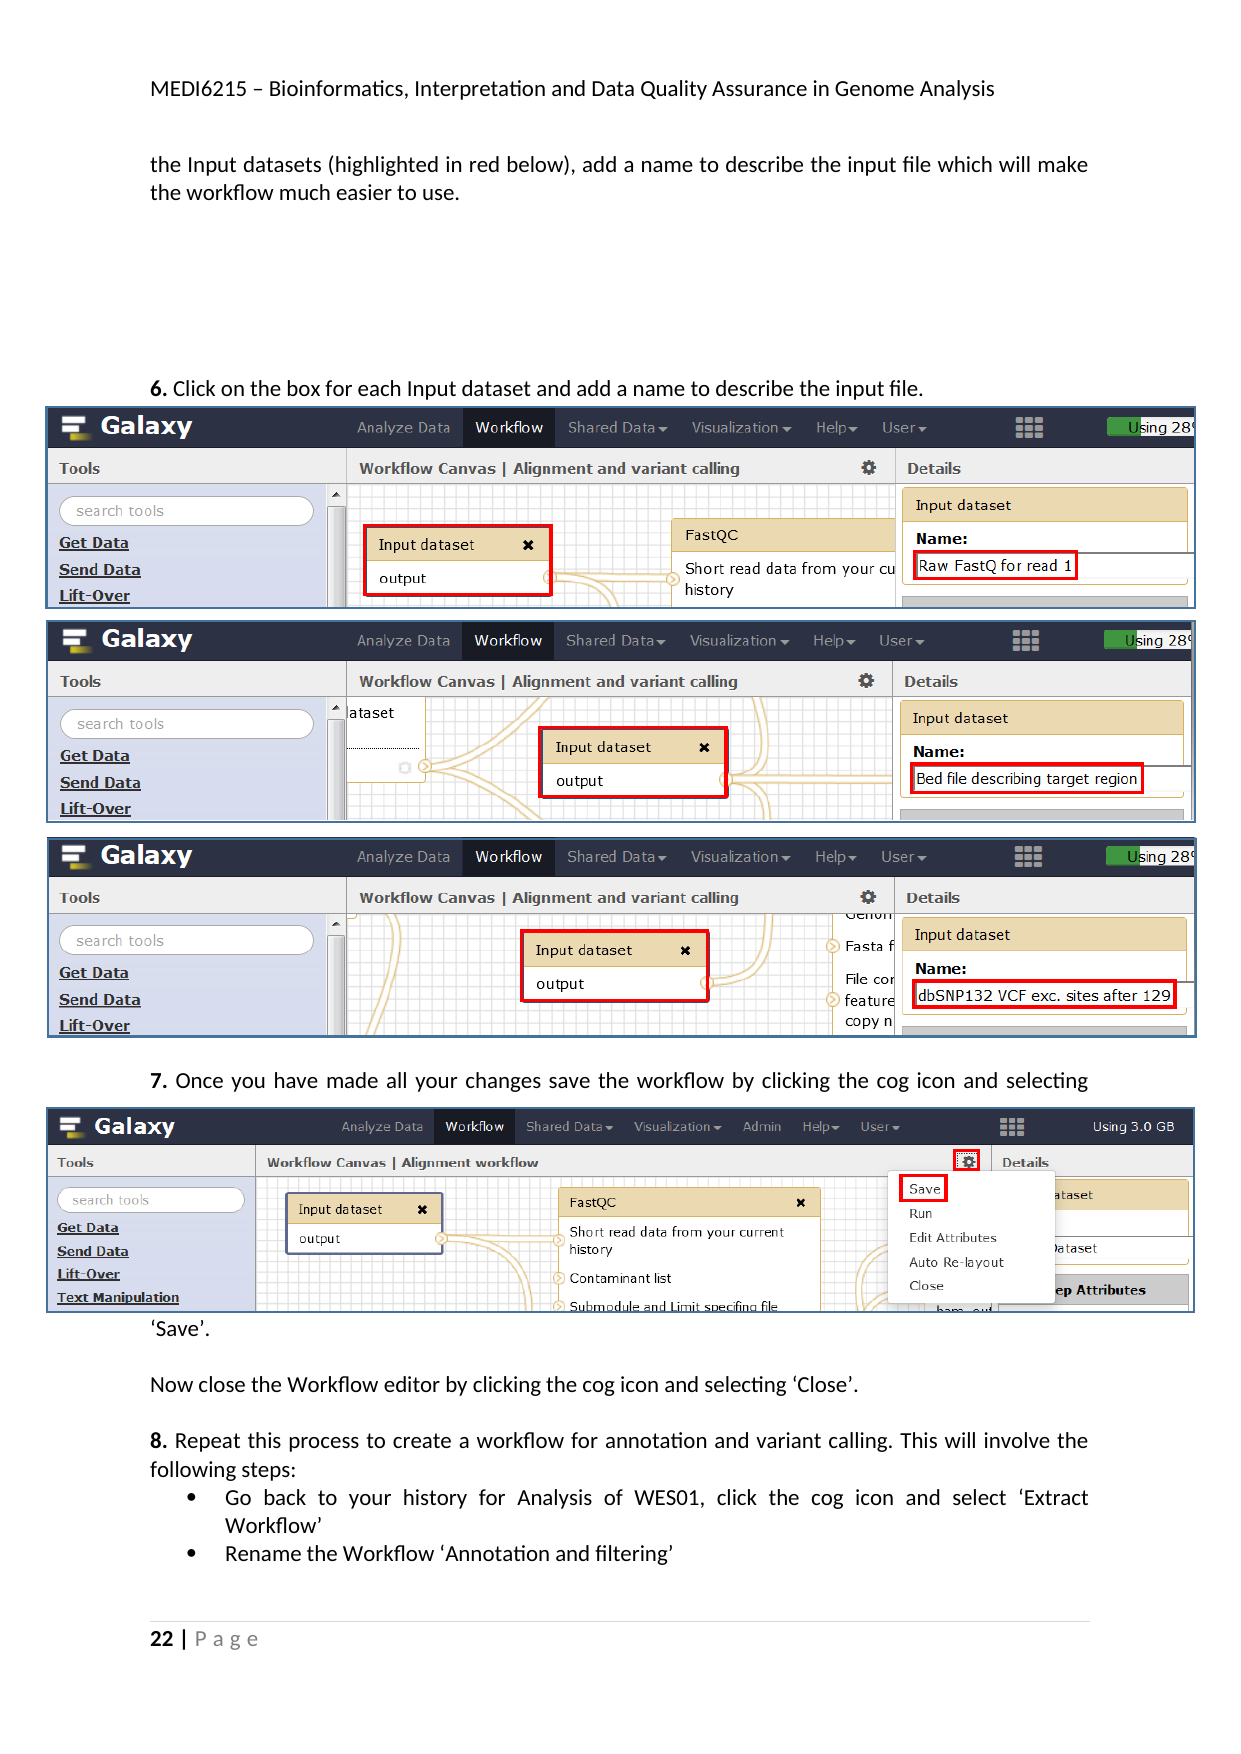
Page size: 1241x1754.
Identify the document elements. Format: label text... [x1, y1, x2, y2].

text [150, 150, 1090, 206]
list Rename the Workflow ‘Annotation and filtering’ [187, 1539, 1090, 1567]
text 6. Click on the box for each Input dataset and add a name to describe the input file. [150, 374, 1090, 402]
list Go back to your history for Analysis of WES01, click the cog icon and select ‘Extract Workflow’ [187, 1483, 1090, 1539]
picture [48, 408, 1194, 607]
picture [48, 1109, 1193, 1311]
picture [48, 622, 1194, 820]
text Now close the Workflow editor by clicking the cog icon and selecting ‘Close’. [150, 1371, 1090, 1399]
text 8. Repeat this process to create a workflow for annotation and variant calling. This will involve the following steps: [150, 1427, 1090, 1483]
text 7. Once you have made all your changes save the workflow by clicking the cog icon and selecting ‘Save’. [150, 1313, 1090, 1343]
text 7. Once you have made all your changes save the workflow by clicking the cog icon and selecting ‘Save’. [150, 1067, 1090, 1107]
picture [49, 840, 1195, 1035]
